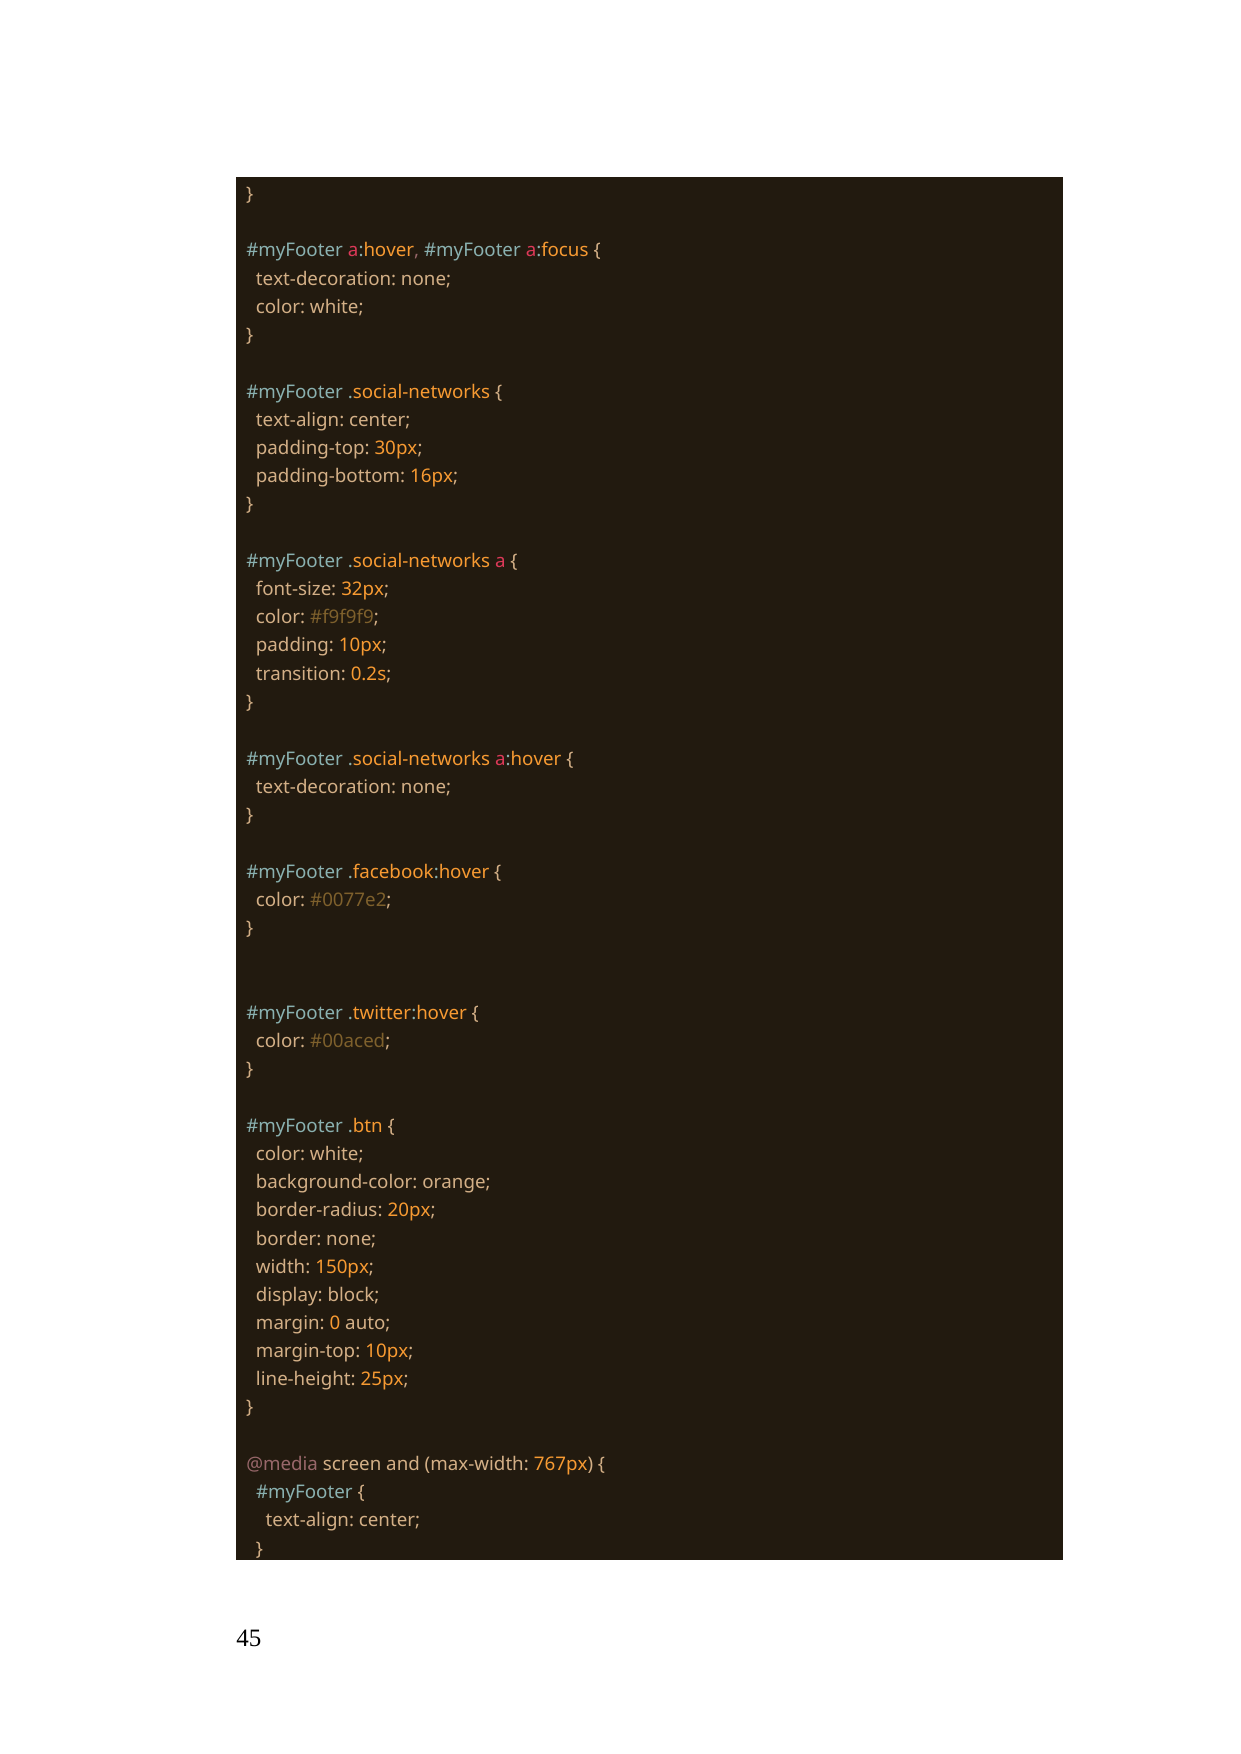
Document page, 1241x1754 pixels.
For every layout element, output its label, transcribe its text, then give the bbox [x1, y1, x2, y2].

text } [236, 318, 1063, 347]
text } [236, 177, 1063, 205]
text } [236, 1391, 1063, 1419]
text border-radius: 20px; [236, 1194, 1063, 1222]
text #myFooter a:hover, #myFooter a:focus { [236, 234, 1063, 262]
text line-height: 25px; [236, 1363, 1063, 1391]
text margin: 0 auto; [236, 1307, 1063, 1335]
text #myFooter { [236, 1476, 1063, 1504]
text } [236, 1053, 1063, 1081]
text } [236, 798, 1063, 827]
text text-decoration: none; [236, 770, 1063, 798]
text color: white; [236, 1138, 1063, 1166]
text #myFooter .social-networks a:hover { [236, 742, 1063, 770]
text color: #00aced; [236, 1025, 1063, 1053]
text } [236, 1532, 1063, 1560]
text border: none; [236, 1222, 1063, 1250]
text padding: 10px; [236, 629, 1063, 657]
text width: 150px; [236, 1250, 1063, 1278]
text } [236, 912, 1063, 940]
text text-align: center; [236, 403, 1063, 432]
text @media screen and (max-width: 767px) { [236, 1448, 1063, 1476]
text display: block; [236, 1278, 1063, 1307]
text transition: 0.2s; [236, 657, 1063, 685]
text padding-top: 30px; [236, 432, 1063, 460]
text #myFooter .btn { [236, 1110, 1063, 1138]
text color: #f9f9f9; [236, 601, 1063, 629]
text #myFooter .facebook:hover { [236, 855, 1063, 883]
text color: #0077e2; [236, 883, 1063, 912]
text } [236, 685, 1063, 713]
text padding-bottom: 16px; [236, 460, 1063, 488]
text #myFooter .twitter:hover { [236, 997, 1063, 1025]
text } [236, 488, 1063, 516]
text color: white; [236, 290, 1063, 318]
text #myFooter .social-networks { [236, 375, 1063, 403]
text font-size: 32px; [236, 573, 1063, 601]
text margin-top: 10px; [236, 1335, 1063, 1363]
text text-decoration: none; [236, 262, 1063, 290]
text background-color: orange; [236, 1166, 1063, 1194]
text text-align: center; [236, 1504, 1063, 1532]
text #myFooter .social-networks a { [236, 545, 1063, 573]
